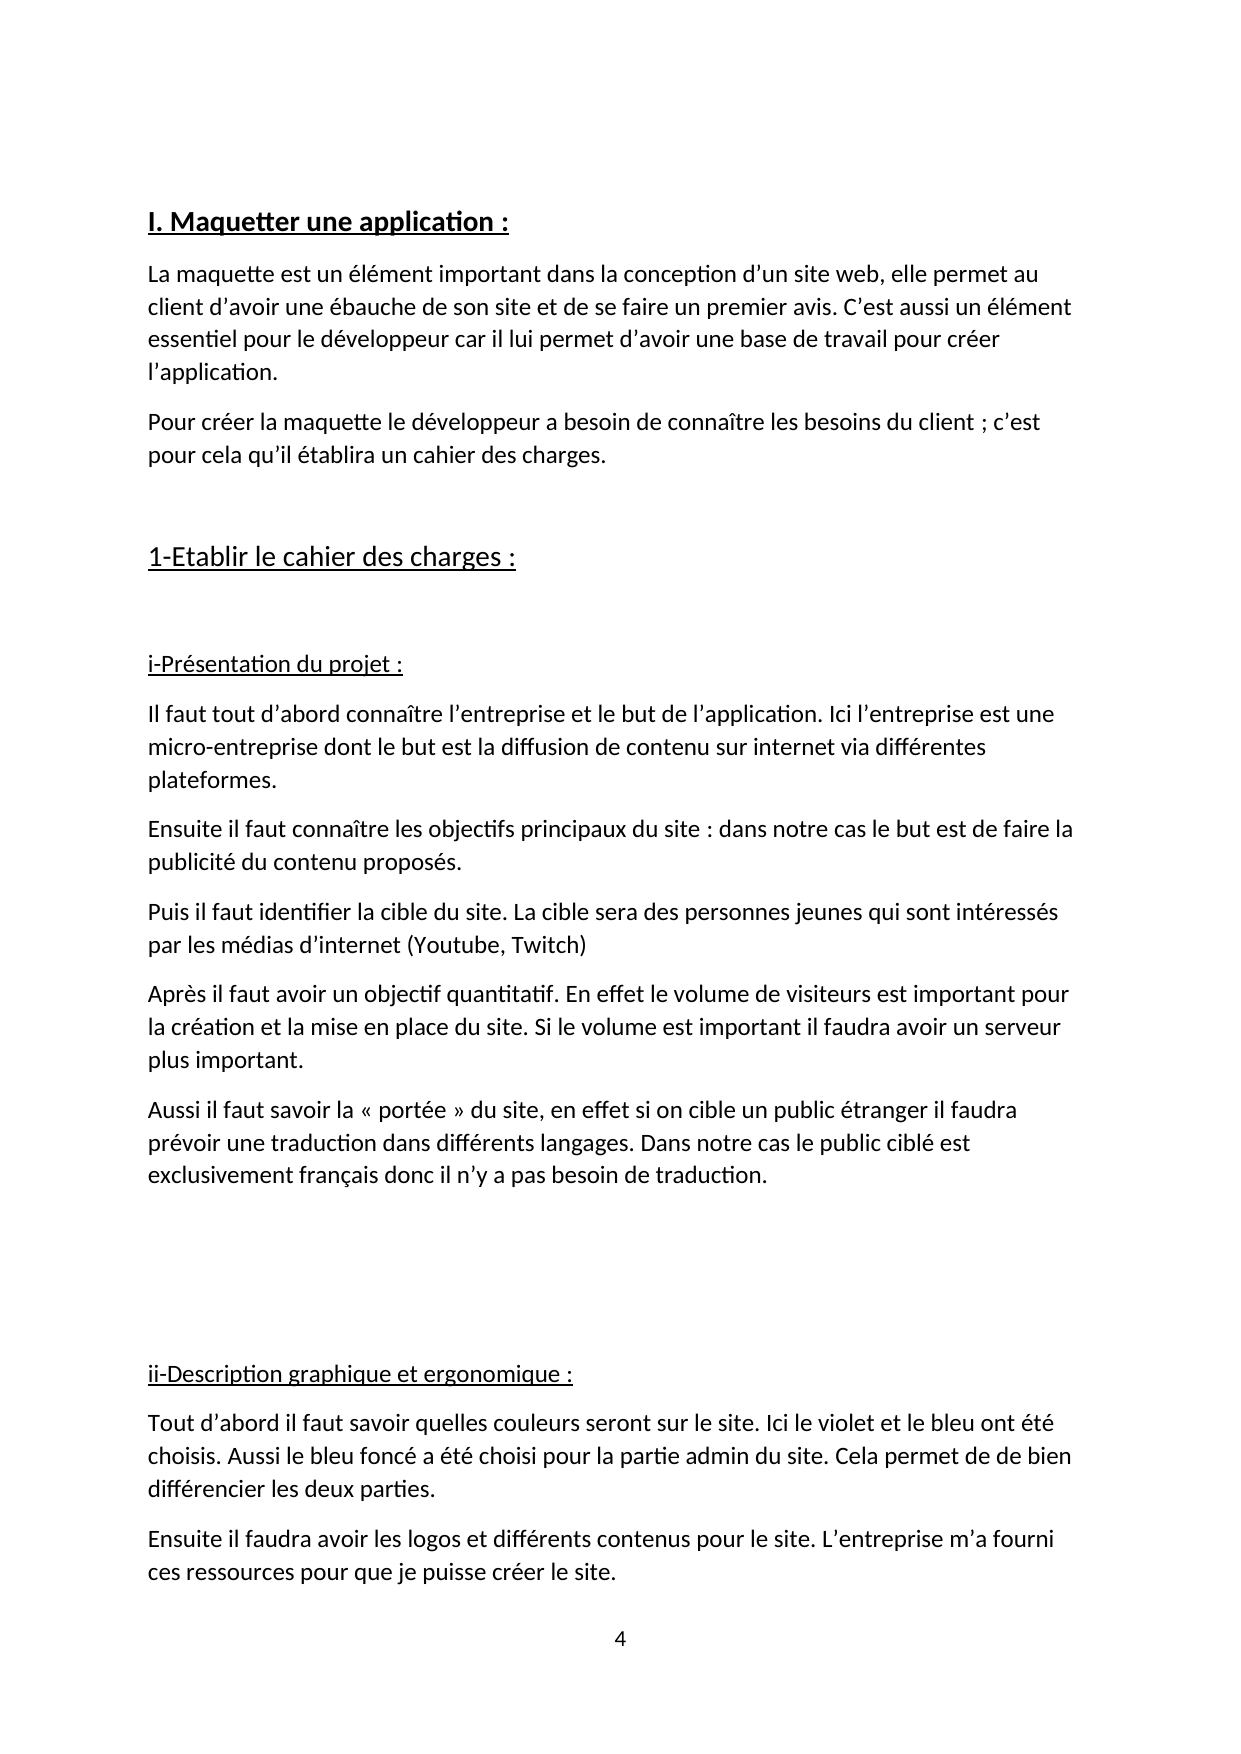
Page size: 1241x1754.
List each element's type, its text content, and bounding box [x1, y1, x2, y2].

text Puis il faut identifier la cible du site. La cible sera des personnes jeunes qui sont intéressés par les médias d’internet (Youtube, Twitch) [148, 896, 1093, 959]
text Il faut tout d’abord connaître l’entreprise et le but de l’application. Ici l’entreprise est une micro-entreprise dont le but est la diffusion de contenu sur internet via différentes plateformes. [148, 698, 1093, 794]
text 1-Etablir le cahier des charges : [148, 538, 1093, 574]
text Après il faut avoir un objectif quantitatif. En effet le volume de visiteurs est important pour la création et la mise en place du site. Si le volume est important il faudra avoir un serveur plus important. [148, 978, 1093, 1075]
text Pour créer la maquette le développeur a besoin de connaître les besoins du client ; c’est pour cela qu’il établira un cahier des charges. [148, 406, 1093, 469]
text Ensuite il faudra avoir les logos et différents contenus pour le site. L’entreprise m’a fourni ces ressources pour que je puisse créer le site. [148, 1523, 1093, 1586]
text Tout d’abord il faut savoir quelles couleurs seront sur le site. Ici le violet et le bleu ont été choisis. Aussi le bleu foncé a été choisi pour la partie admin du site. Cela permet de de bien différencier les deux parties. [148, 1408, 1093, 1504]
text Ensuite il faut connaître les objectifs principaux du site : dans notre cas le but est de faire la publicité du contenu proposés. [148, 813, 1093, 877]
text I. Maquetter une application : [148, 203, 1093, 238]
text ii-Description graphique et ergonomique : [148, 1358, 1093, 1388]
text La maquette est un élément important dans la conception d’un site web, elle permet au client d’avoir une ébauche de son site et de se faire un premier avis. C’est aussi un élément essentiel pour le développeur car il lui permet d’avoir une base de travail pour créer l’application. [148, 258, 1093, 387]
text Aussi il faut savoir la « portée » du site, en effet si on cible un public étranger il faudra prévoir une traduction dans différents langages. Dans notre cas le public ciblé est exclusivement français donc il n’y a pas besoin de traduction. [148, 1094, 1093, 1190]
text i-Présentation du projet : [148, 648, 1093, 679]
